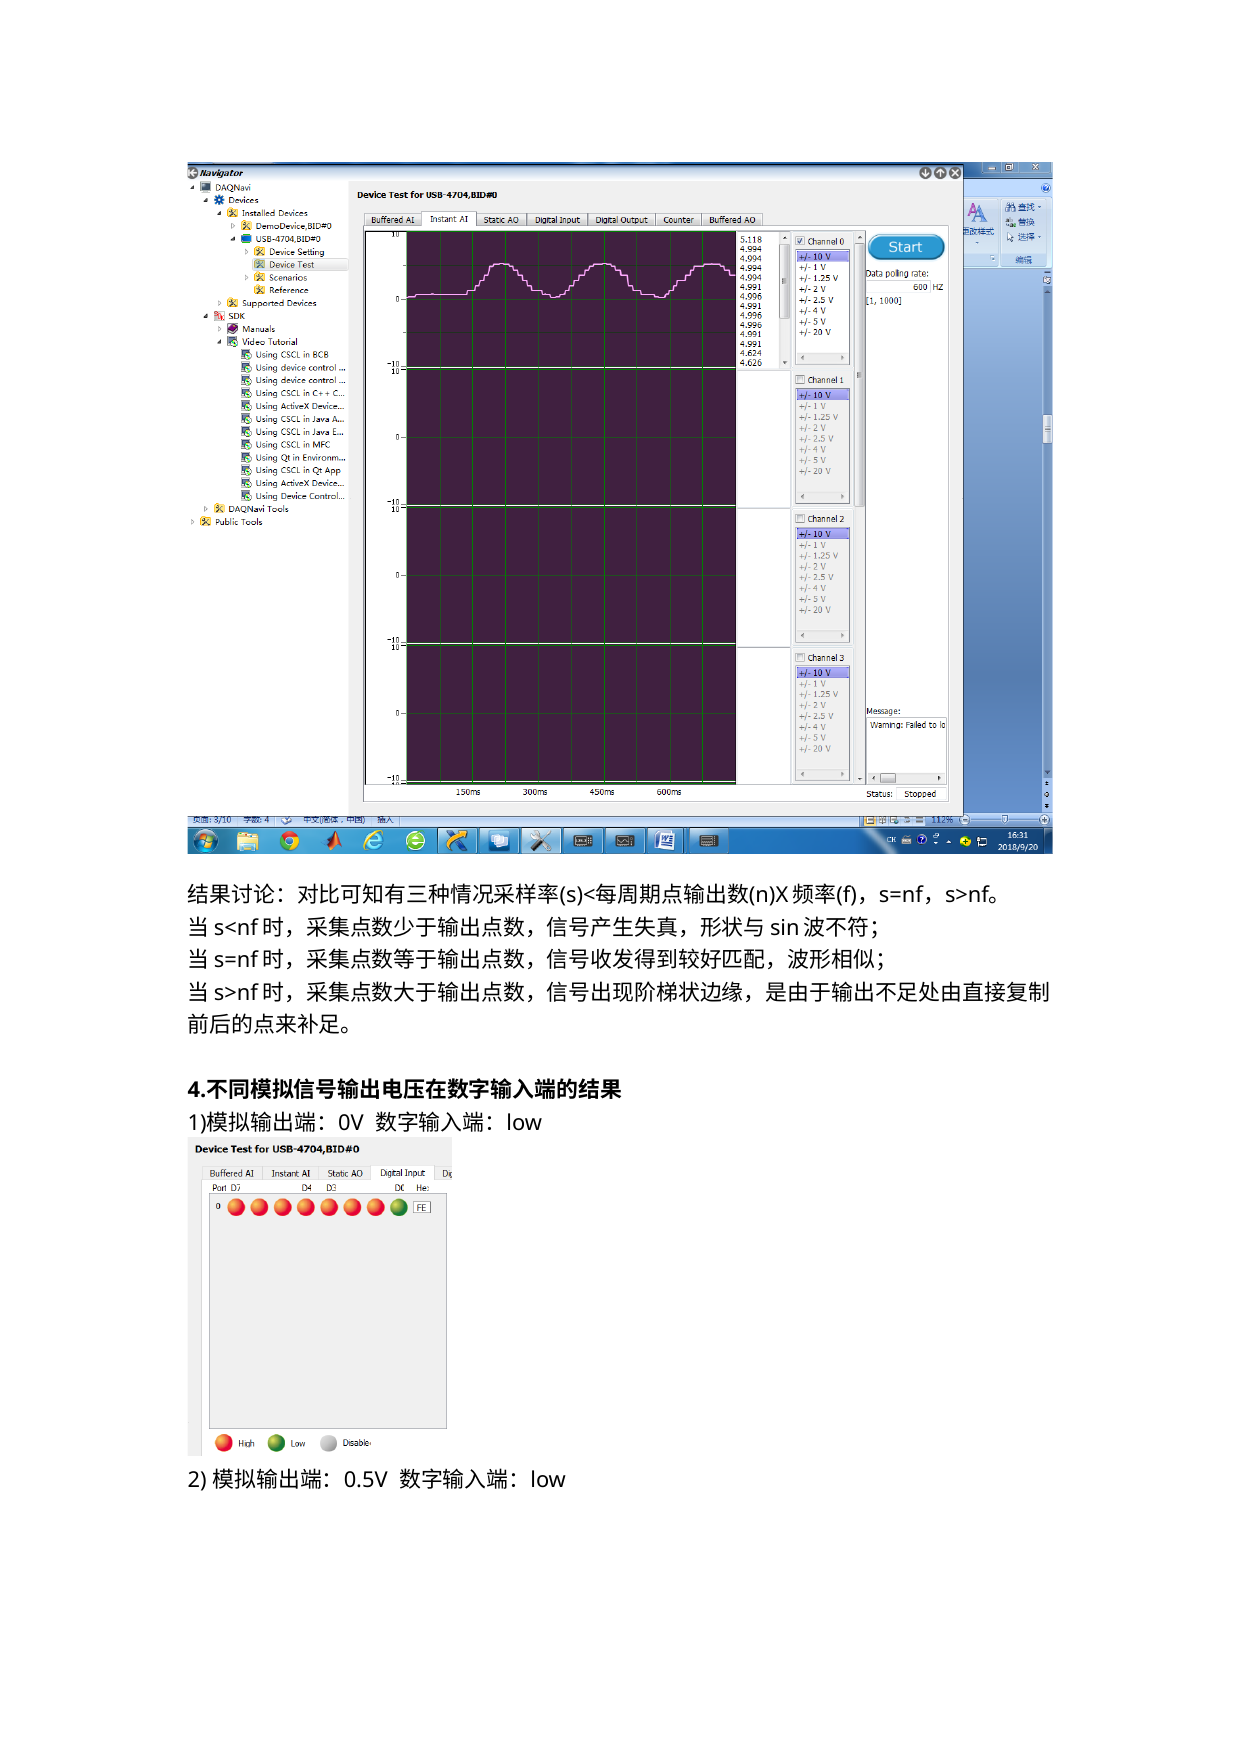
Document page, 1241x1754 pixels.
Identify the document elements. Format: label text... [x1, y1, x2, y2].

picture [187, 162, 1053, 854]
text 当s<nf时，采集点数少于输出点数，信号产生失真，形状与sin波不符； [187, 909, 1053, 942]
picture [187, 1137, 452, 1456]
text 结果讨论：对比可知有三种情况采样率(s)<每周期点输出数(n)X频率(f)，s=nf，s>nf。 [187, 877, 1053, 909]
text 1)模拟输出端：0V 数字输入端：low [187, 1104, 1053, 1137]
text 当s=nf时，采集点数等于输出点数，信号收发得到较好匹配，波形相似； [187, 942, 1053, 974]
text 2) 模拟输出端：0.5V 数字输入端：low [187, 1462, 1053, 1494]
text 当s>nf时，采集点数大于输出点数，信号出现阶梯状边缘，是由于输出不足处由直接复制前后的点来补足。 [187, 974, 1053, 1039]
text 4.不同模拟信号输出电压在数字输入端的结果 [187, 1072, 1053, 1104]
